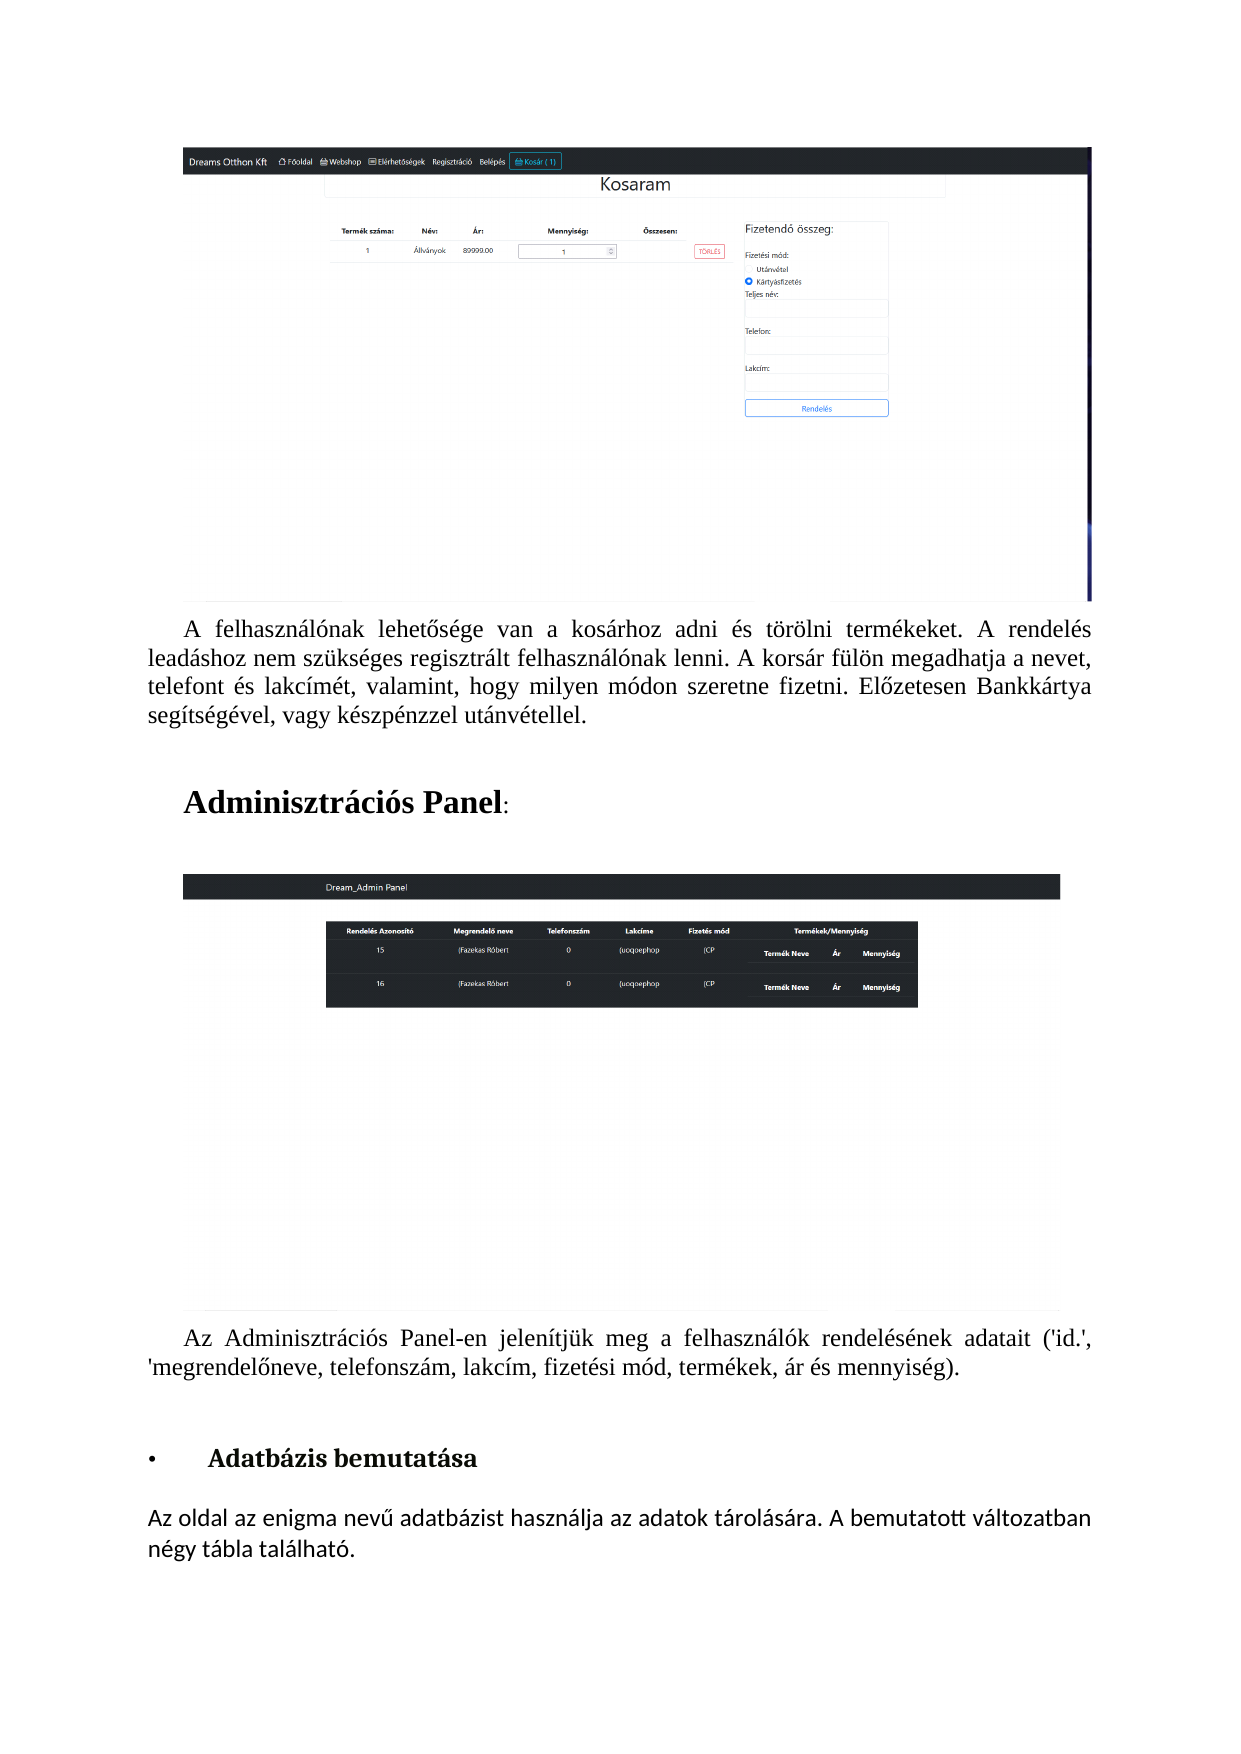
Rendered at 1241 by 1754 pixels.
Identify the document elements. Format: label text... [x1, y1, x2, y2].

picture [183, 147, 1092, 602]
text A felhasználónak lehetősége van a kosárhoz adni és törölni termékeket. A rendelés leadáshoz nem szükséges regisztrált felhasználónak lenni. A korsár fülön megadhatja a nevet, telefont és lakcímét, valamint, hogy milyen módon szeretne fizetni. Előzetesen Bankkártya segítségével, vagy készpénzzel utánvétellel. [148, 614, 1093, 729]
picture [183, 874, 1061, 1311]
list Adatbázis bemutatása [148, 1443, 1093, 1474]
text Adminisztrációs Panel: [148, 783, 1093, 821]
text Az oldal az enigma nevű adatbázist használja az adatok tárolására. A bemutatott változatban négy tábla található. [148, 1502, 1093, 1563]
text Az Adminisztrációs Panel-en jelenítjük meg a felhasználók rendelésének adatait ('id.', 'megrendelőneve, telefonszám, lakcím, fizetési mód, termékek, ár és mennyiség). [148, 1323, 1093, 1381]
